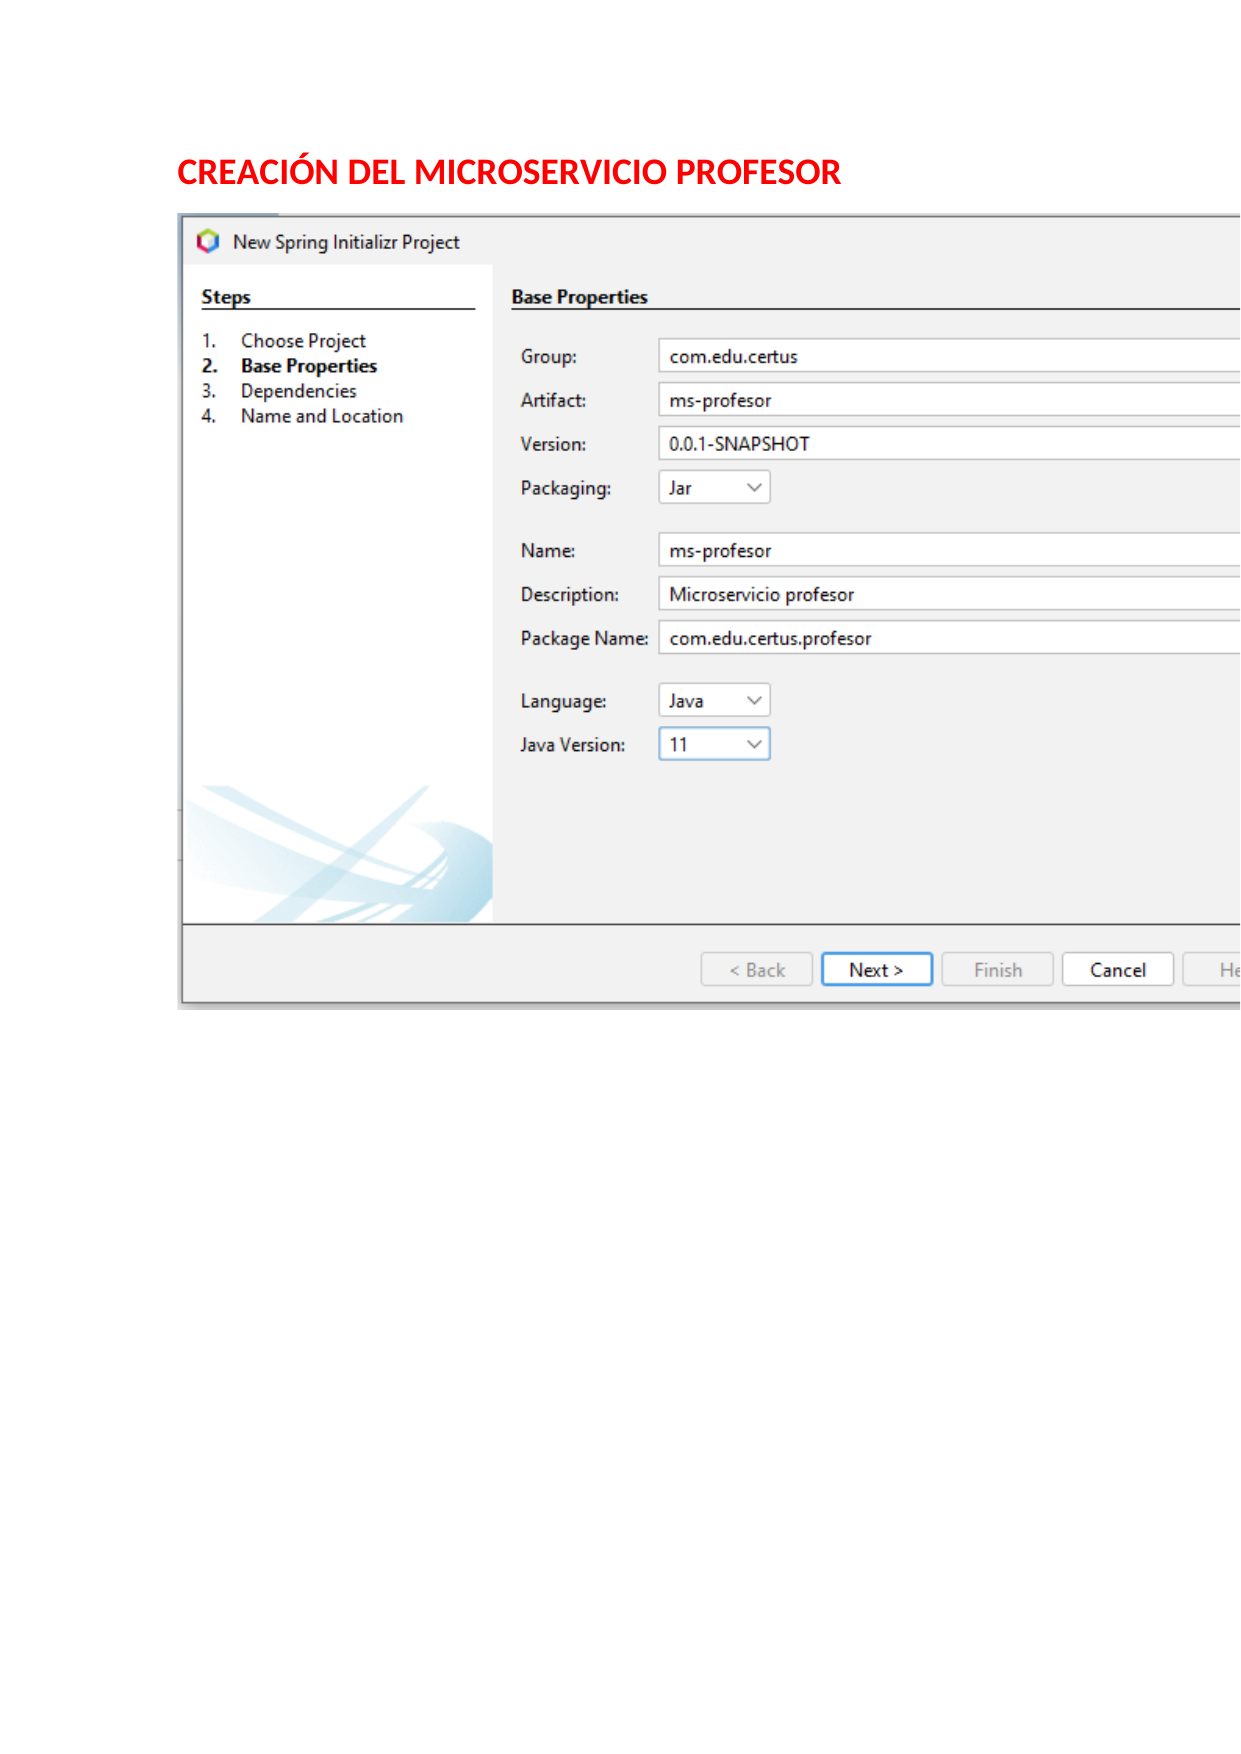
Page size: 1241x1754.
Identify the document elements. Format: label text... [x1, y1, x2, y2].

text CREACIÓN DEL MICROSERVICIO PROFESOR [177, 148, 1063, 193]
picture [177, 213, 1241, 1010]
